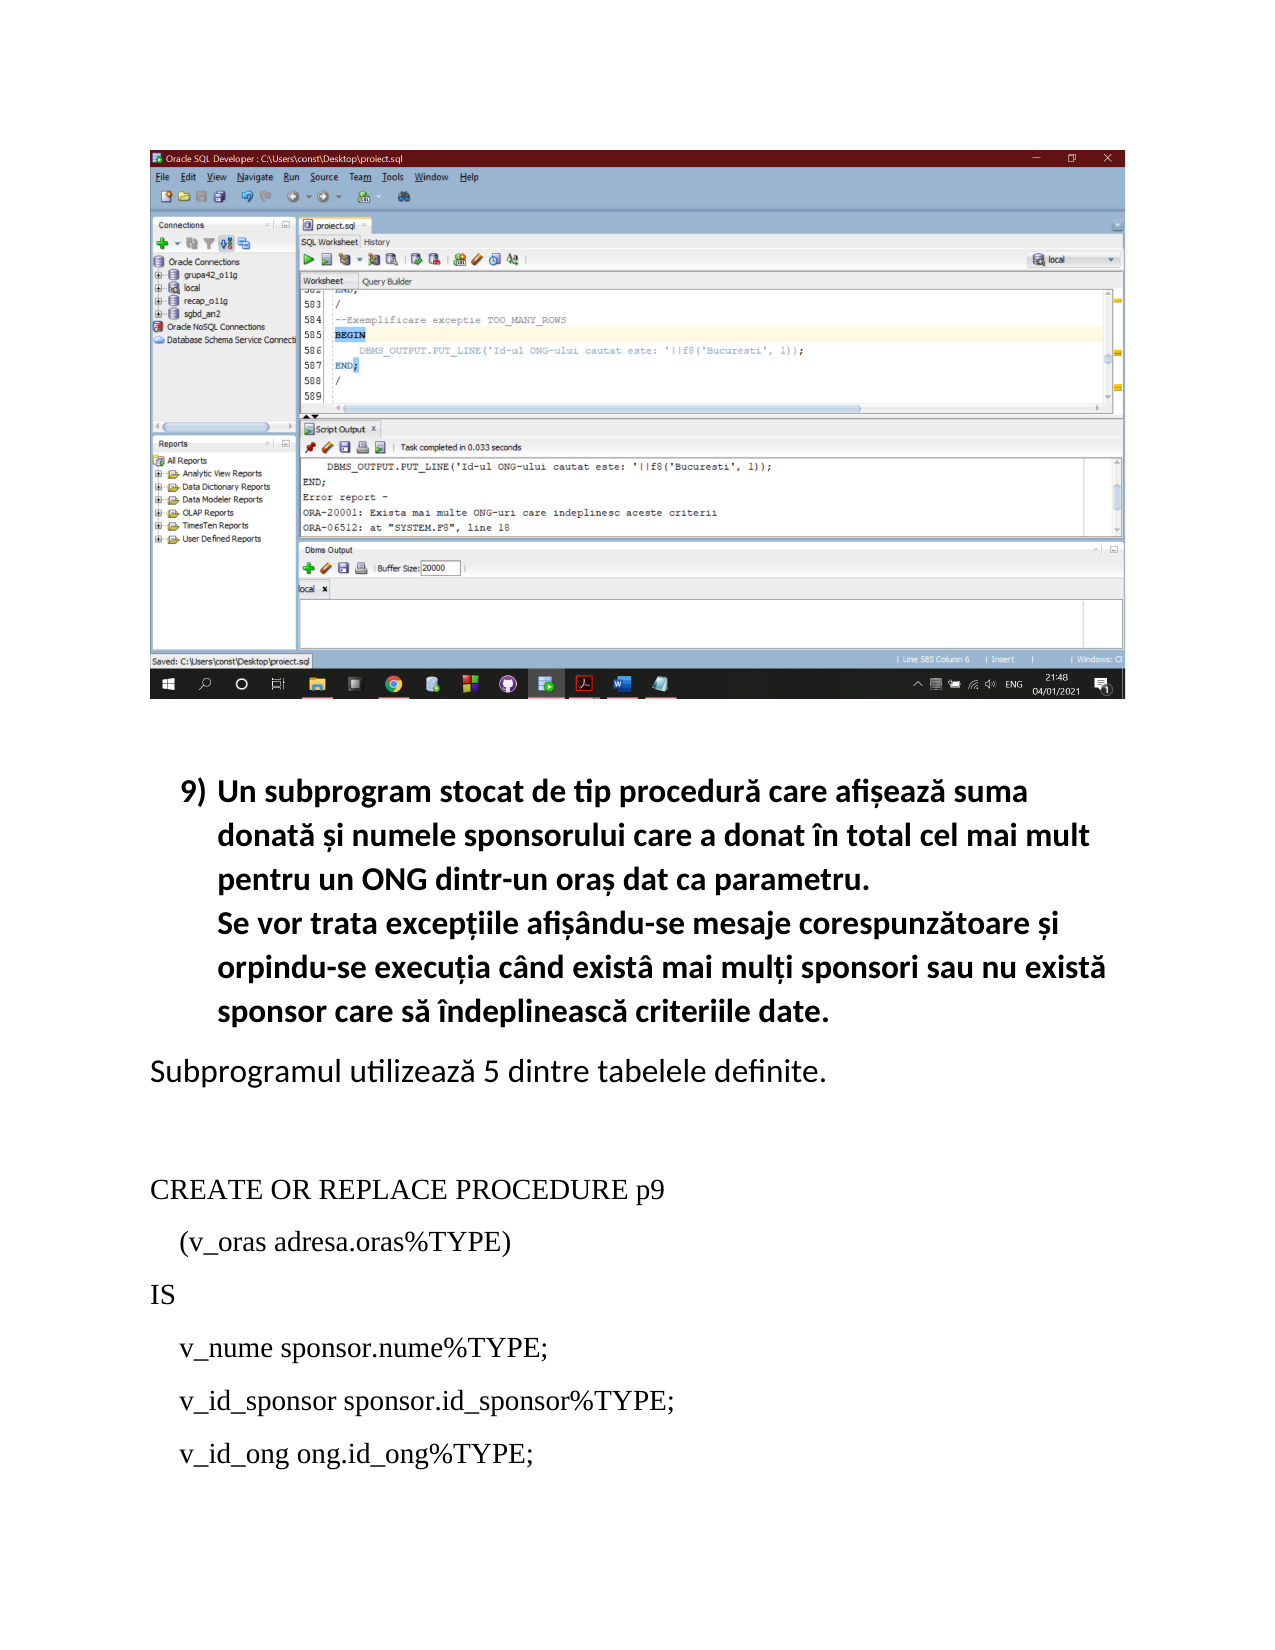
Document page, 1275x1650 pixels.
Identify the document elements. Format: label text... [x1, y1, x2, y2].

text CREATE OR REPLACE PROCEDURE p9 [150, 1172, 1125, 1205]
list Se vor trata excepțiile afișându-se mesaje corespunzătoare și orpindu-se execuția când existâ mai mulți sponsori sau nu există sponsor care să îndeplinească criteriile date. [217, 902, 1125, 1031]
list Un subprogram stocat de tip procedură care afișează suma donată și numele sponsorului care a donat în total cel mai mult pentru un ONG dintr-un oraș dat ca parametru. [179, 770, 1125, 899]
text IS [150, 1277, 1125, 1311]
picture [150, 150, 1125, 699]
text (v_oras adresa.oras%TYPE) [150, 1224, 1125, 1258]
text Subprogramul utilizează 5 dintre tabelele definite. [150, 1051, 1125, 1091]
text v_id_ong ong.id_ong%TYPE; [150, 1436, 1125, 1469]
text v_id_sponsor sponsor.id_sponsor%TYPE; [150, 1383, 1125, 1417]
text v_nume sponsor.nume%TYPE; [150, 1330, 1125, 1364]
